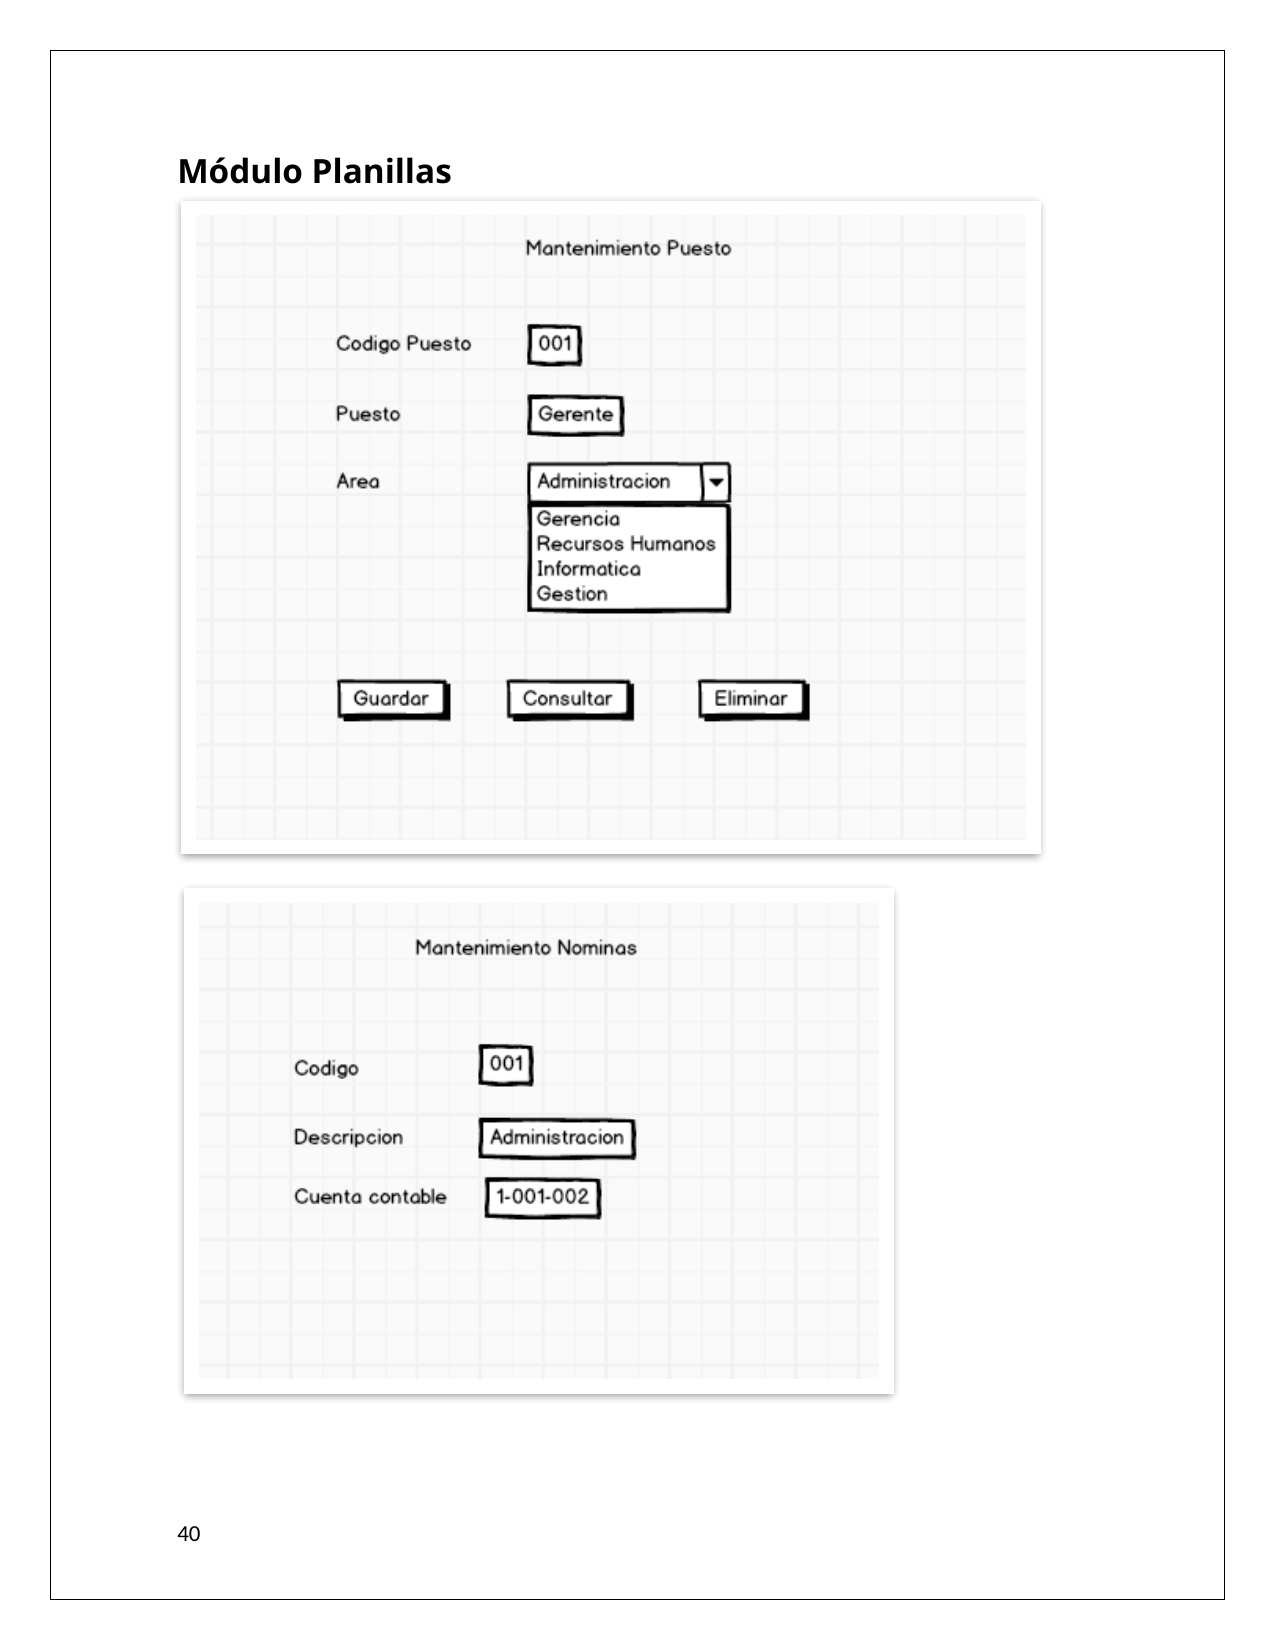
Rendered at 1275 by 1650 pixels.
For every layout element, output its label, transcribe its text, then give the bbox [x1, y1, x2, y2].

subtitle Módulo Planillas [177, 147, 1098, 193]
